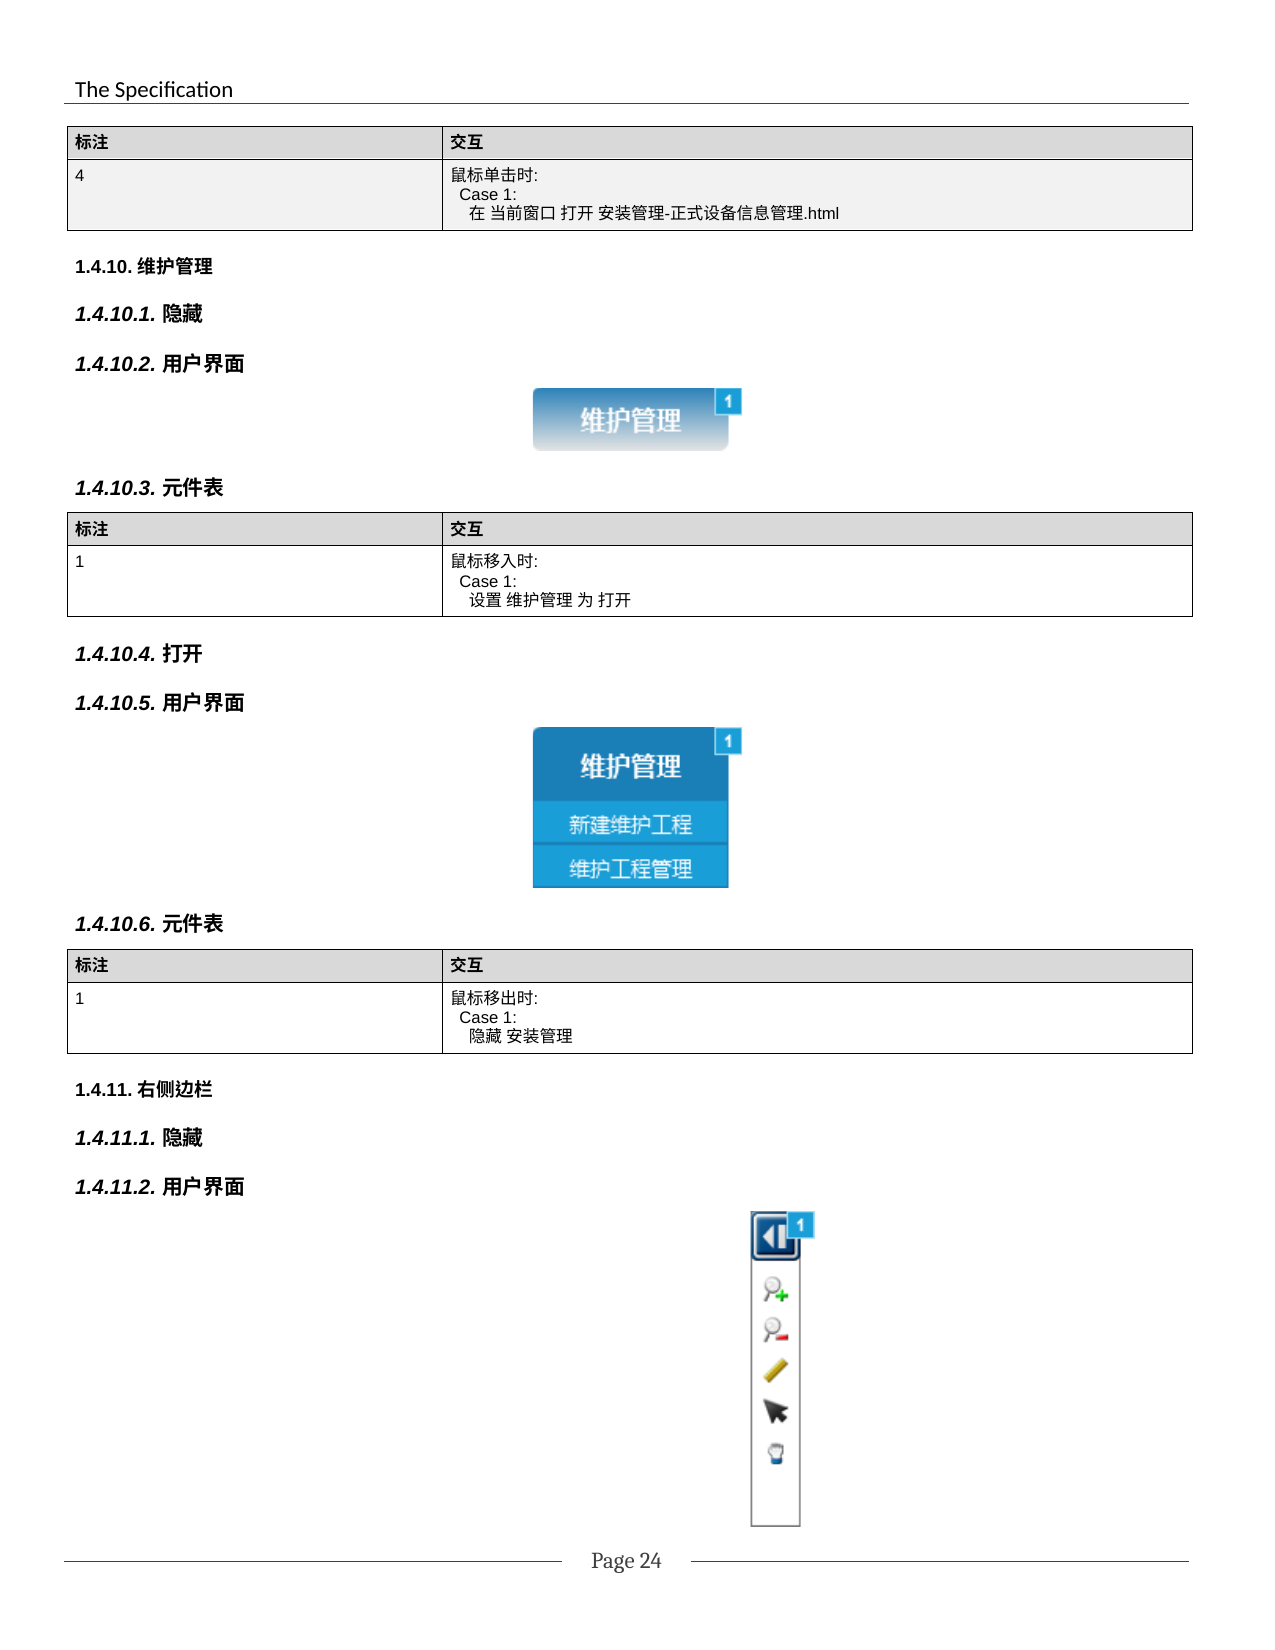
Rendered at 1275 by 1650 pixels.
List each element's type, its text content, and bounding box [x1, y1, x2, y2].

table_header 交互 [443, 513, 1192, 545]
table_cell 鼠标移入时: Case 1: 设置 维护管理 为 打开 [443, 546, 1192, 616]
subtitle 维护管理 [75, 256, 1200, 277]
table_cell 1 [68, 546, 442, 616]
table_cell 1 [68, 983, 442, 1053]
table_cell 4 [68, 160, 442, 229]
table_cell 鼠标移出时: Case 1: 隐藏 安装管理 [443, 983, 1192, 1053]
table_header 交互 [443, 950, 1192, 982]
table_header 标注 [68, 127, 442, 158]
table_header 标注 [68, 513, 442, 545]
table_cell 鼠标单击时: Case 1: 在 当前窗口 打开 安装管理-正式设备信息管理.html [443, 160, 1192, 229]
subtitle 用户界面 [75, 1174, 1200, 1199]
subtitle 隐藏 [75, 302, 1200, 326]
subtitle 隐藏 [75, 1125, 1200, 1149]
table_header 交互 [443, 127, 1192, 158]
subtitle 用户界面 [75, 351, 1200, 376]
subtitle 用户界面 [75, 691, 1200, 715]
table_header 标注 [68, 950, 442, 982]
subtitle 元件表 [75, 912, 1200, 936]
subtitle 右侧边栏 [75, 1079, 1200, 1100]
subtitle 元件表 [75, 476, 1200, 500]
subtitle 打开 [75, 642, 1200, 666]
